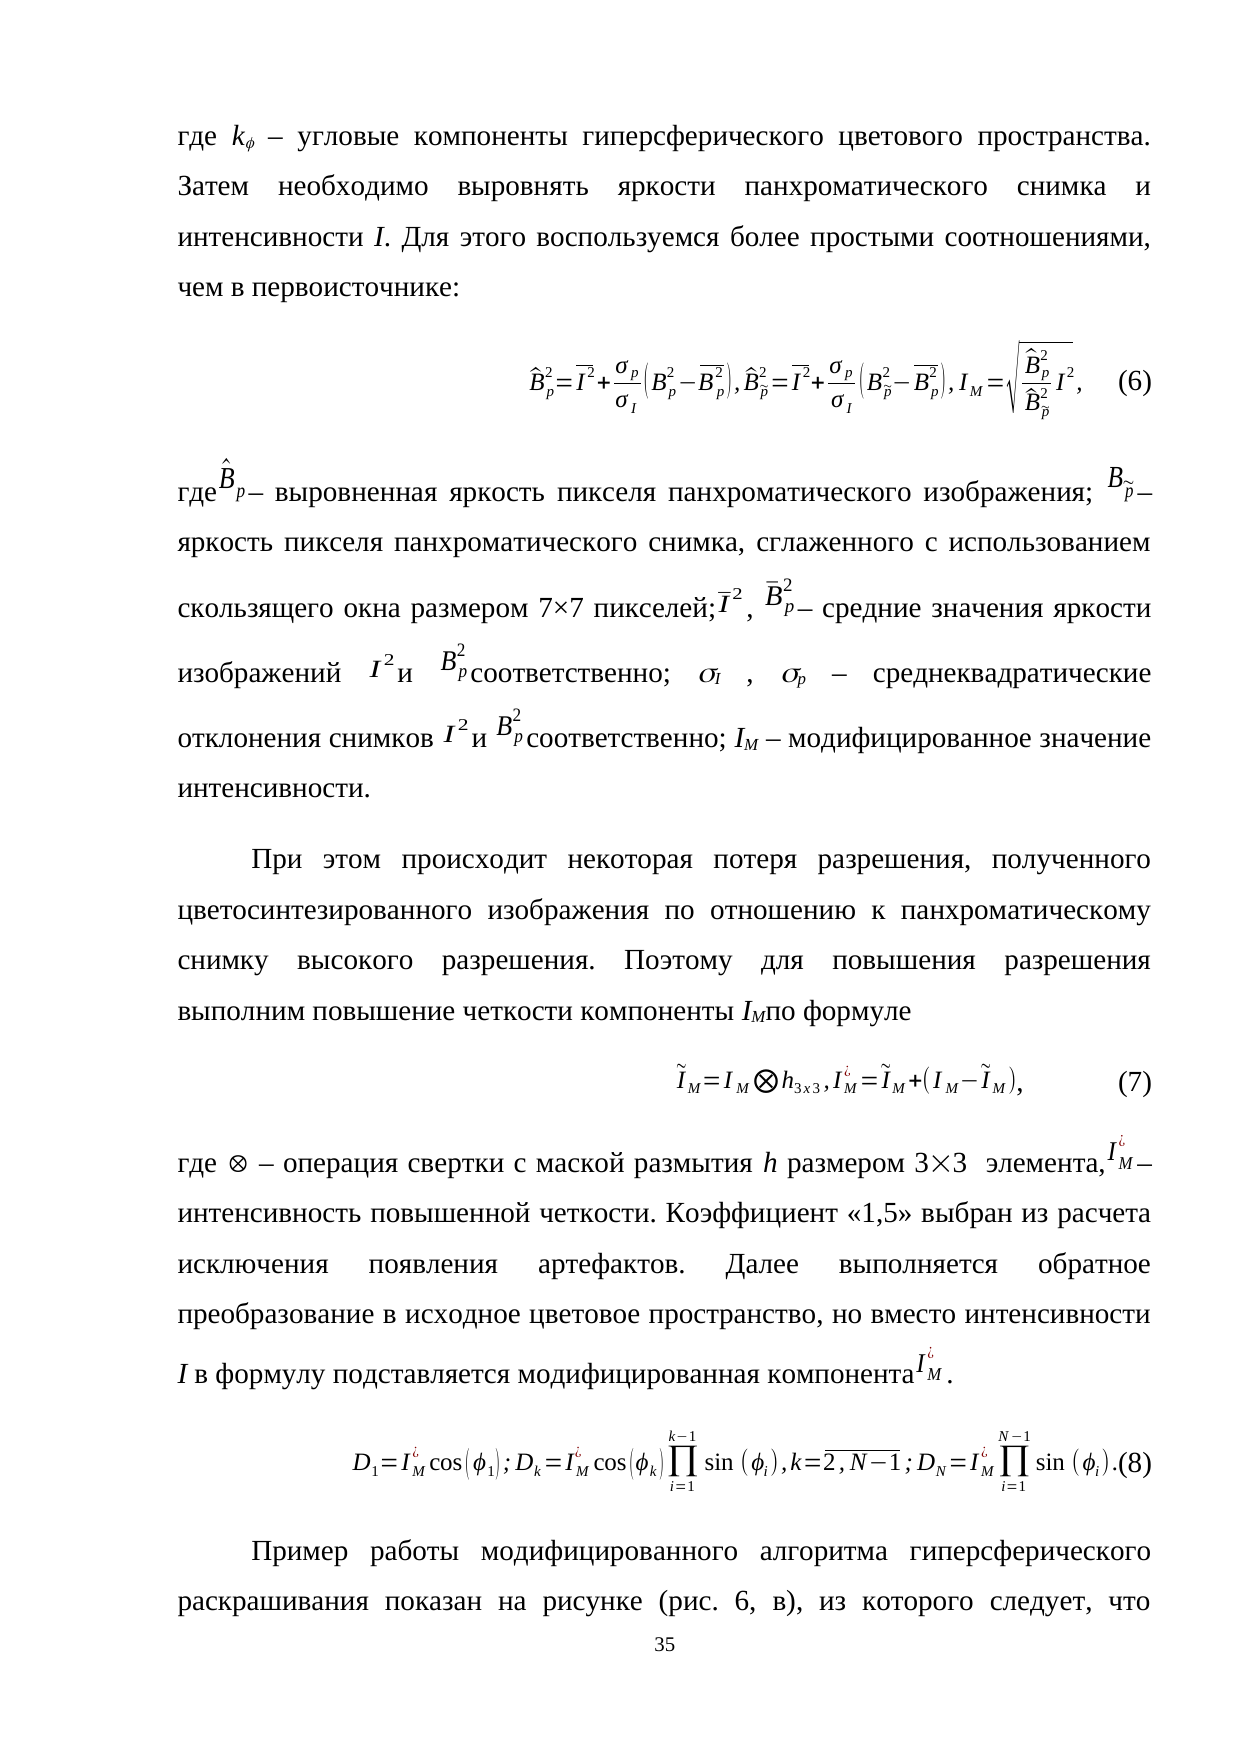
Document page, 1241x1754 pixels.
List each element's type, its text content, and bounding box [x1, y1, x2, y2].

text , (7) [177, 1064, 1152, 1097]
text При этом происходит некоторая потеря разрешения, полученного цветосинтезированного изображения по отношению к панхроматическому снимку высокого разрешения. Поэтому для повышения разрешения выполним повышение четкости компоненты IMпо формуле [177, 842, 1152, 1026]
text где k – угловые компоненты гиперсферического цветового пространства. Затем необходимо выровнять яркости панхроматического снимка и интенсивности I. Для этого воспользуемся более простыми соотношениями, чем в первоисточнике: [177, 118, 1152, 303]
text (6) [177, 340, 1152, 420]
text (8) [177, 1428, 1152, 1495]
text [177, 1533, 1152, 1617]
text где – операция свертки с маской размытия h размером 33 элемента,– интенсивность повышенной четкости. Коэффициент «1,5» выбран из расчета исключения появления артефактов. Далее выполняется обратное преобразование в исходное цветовое пространство, но вместо интенсивности I в формулу подставляется модифицированная компонента. [177, 1135, 1152, 1390]
text где– выровненная яркость пикселя панхроматического изображения; –яркость пикселя панхроматического снимка, сглаженного с использованием скользящего окна размером 7×7 пикселей;, – средние значения яркости изображений и соответственно; I , p – среднеквадратические отклонения снимков и соответственно; IM – модифицированное значение интенсивности. [177, 458, 1152, 804]
